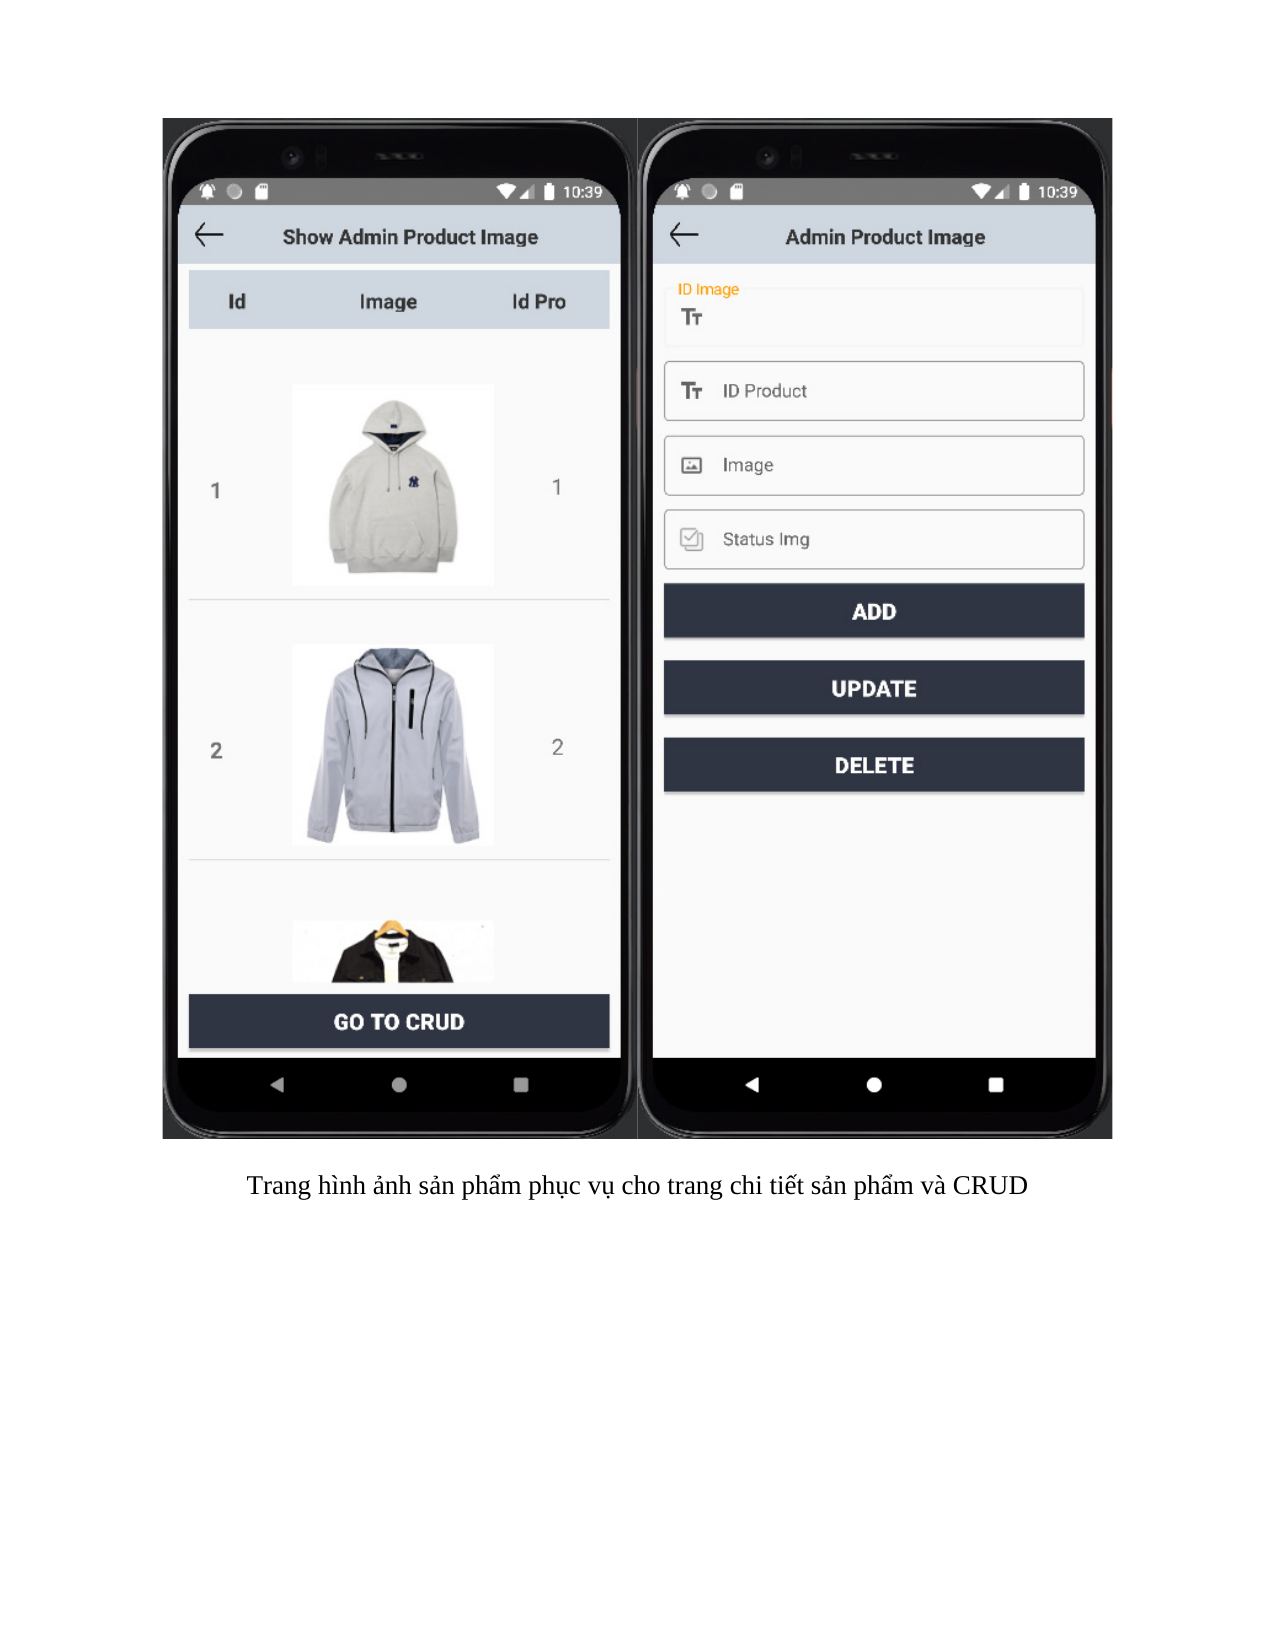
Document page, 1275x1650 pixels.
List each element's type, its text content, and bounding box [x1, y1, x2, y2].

picture [162, 118, 1113, 1139]
text Trang hình ảnh sản phẩm phục vụ cho trang chi tiết sản phẩm và CRUD [150, 1169, 1125, 1201]
